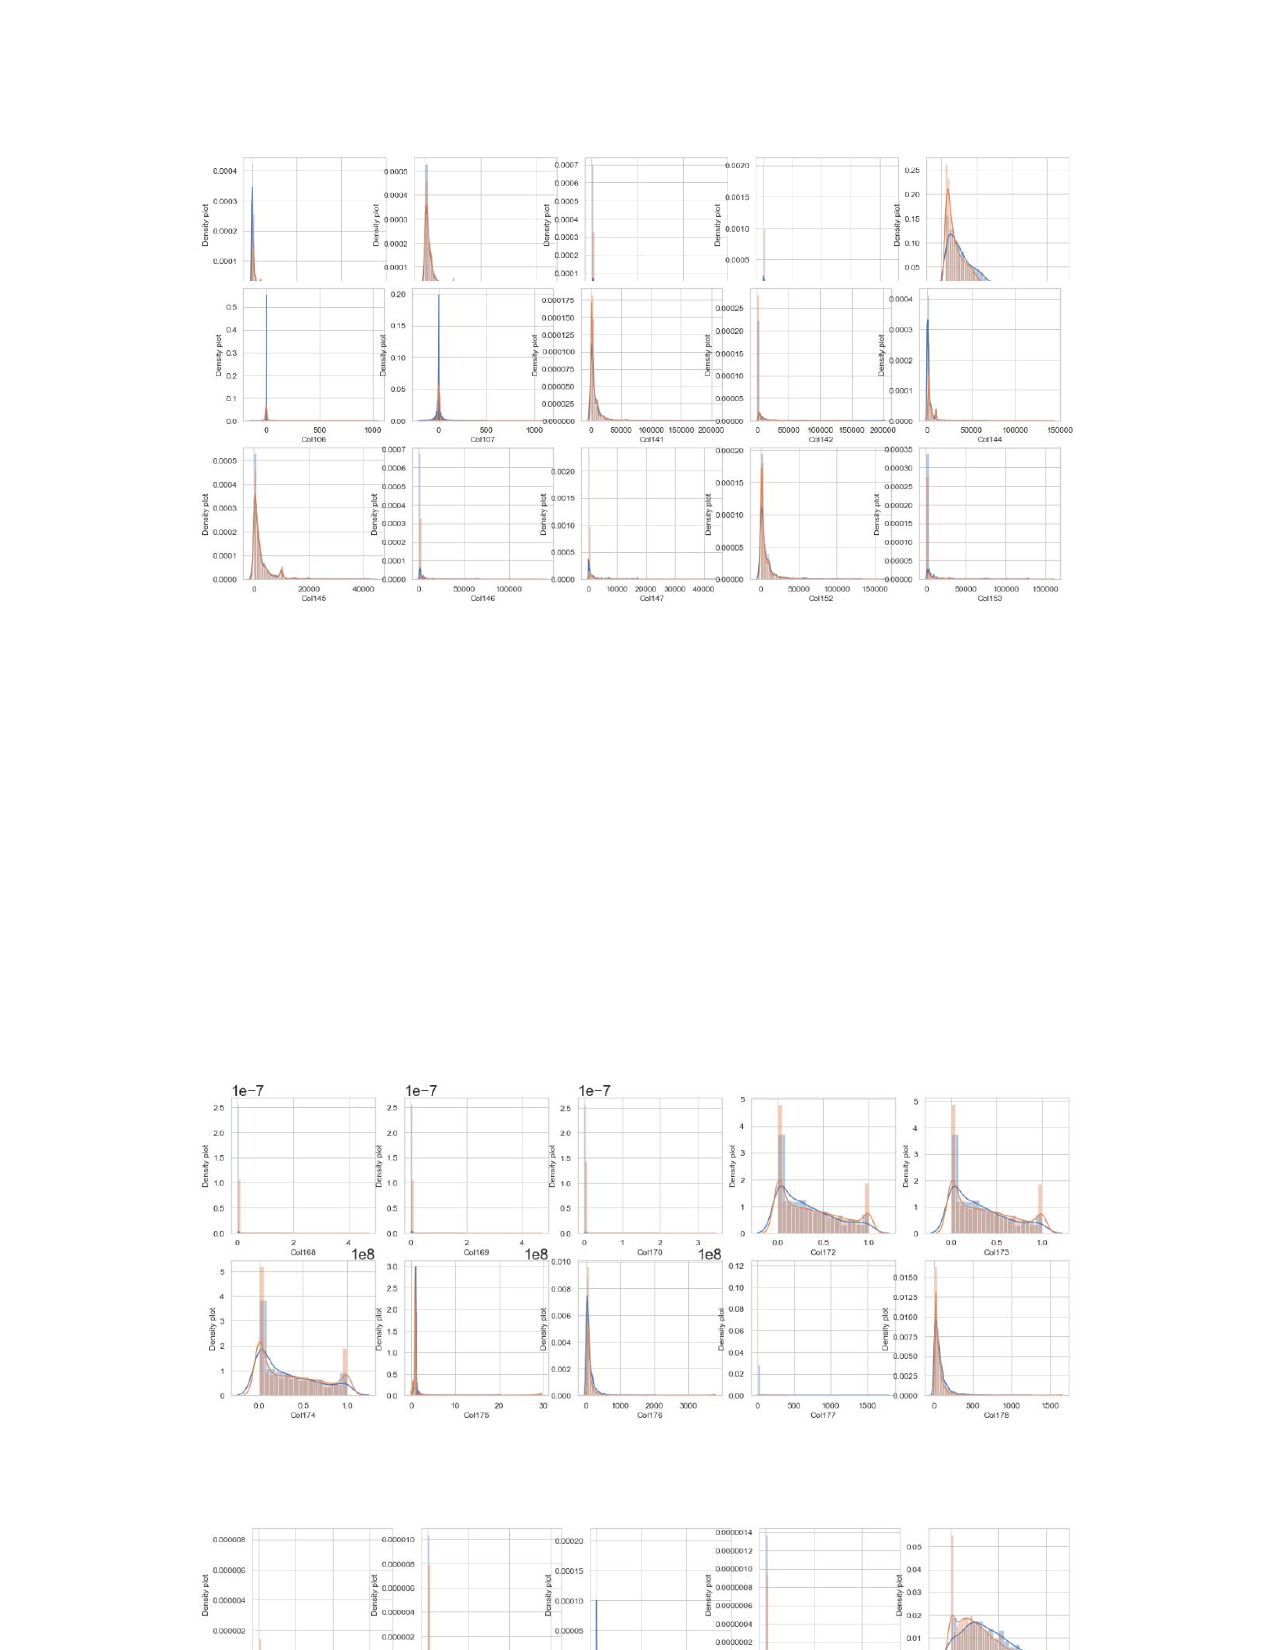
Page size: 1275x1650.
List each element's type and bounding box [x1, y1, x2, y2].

picture [198, 150, 1077, 606]
picture [198, 1081, 1077, 1423]
picture [198, 1520, 1077, 1650]
